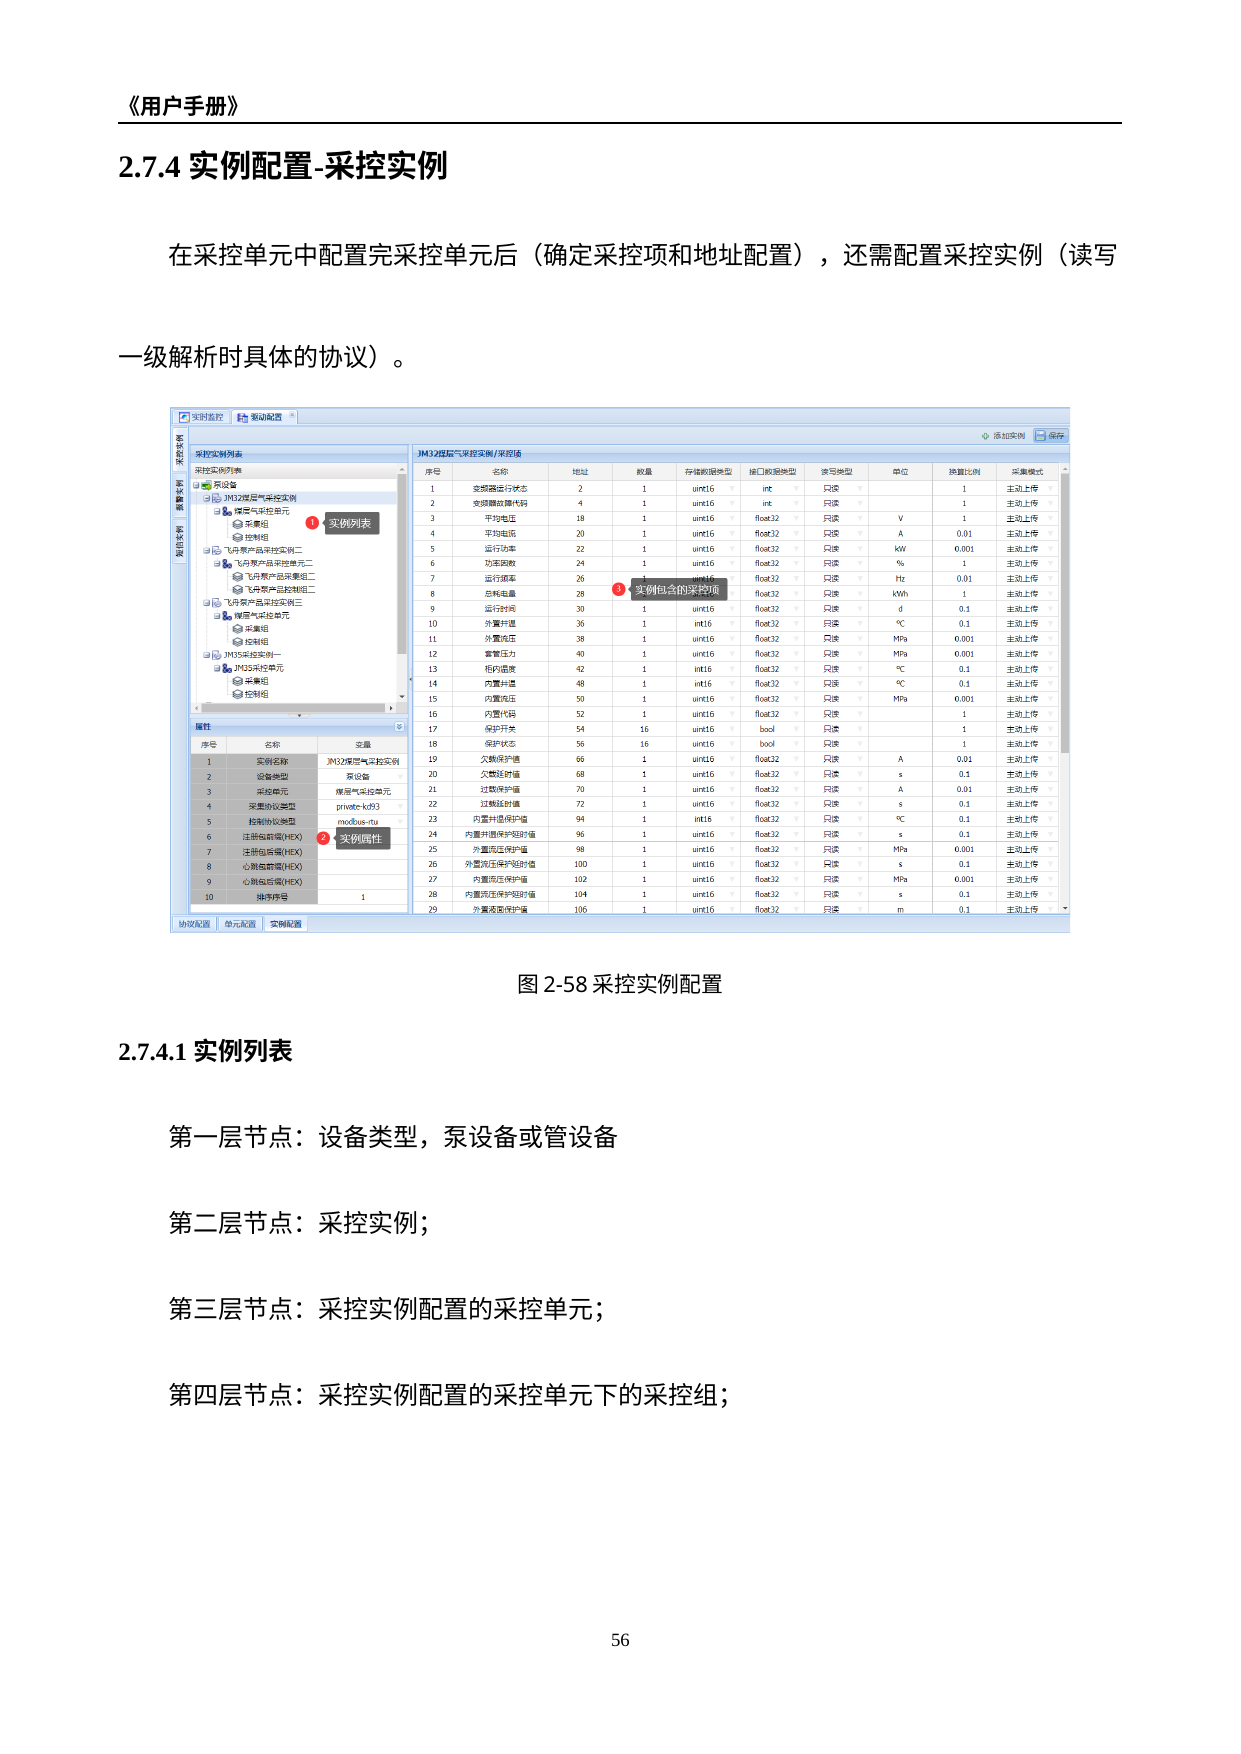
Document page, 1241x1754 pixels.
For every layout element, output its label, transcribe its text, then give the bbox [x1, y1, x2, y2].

text 图2-58采控实例配置 [118, 966, 1122, 999]
text 在采控单元中配置完采控单元后（确定采控项和地址配置），还需配置采控实例（读写一级解析时具体的协议）。 [118, 220, 1122, 390]
text 第四层节点：采控实例配置的采控单元下的采控组； [118, 1359, 1122, 1427]
text 第一层节点：设备类型，泵设备或管设备 [118, 1101, 1122, 1169]
subtitle 2.7.4.1 实例列表 [118, 1015, 1122, 1083]
text 第三层节点：采控实例配置的采控单元； [118, 1273, 1122, 1341]
subtitle 2.7.4 实例配置-采控实例 [118, 129, 1122, 197]
text 第二层节点：采控实例； [118, 1187, 1122, 1255]
picture [170, 407, 1071, 933]
